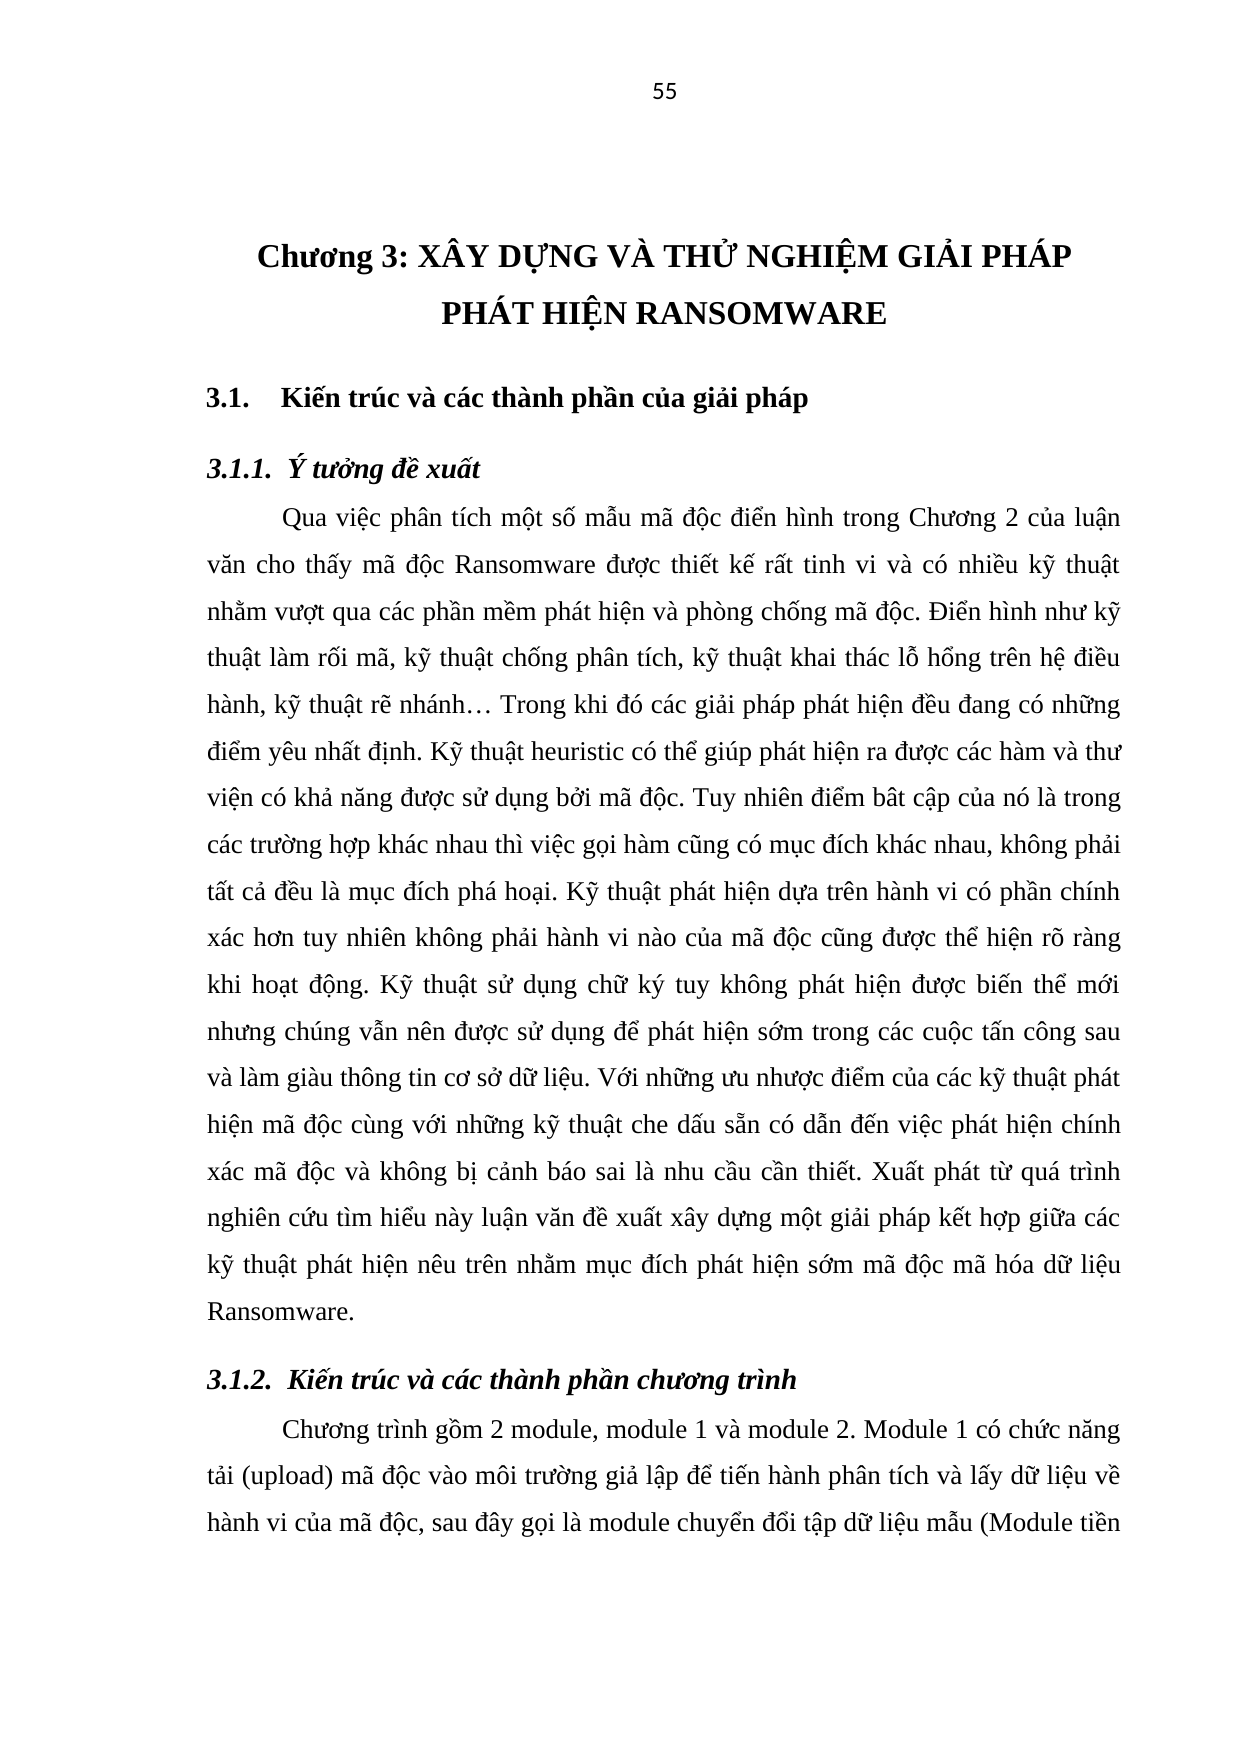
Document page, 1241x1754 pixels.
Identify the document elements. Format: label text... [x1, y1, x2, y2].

text 3.1.1. Ý tưởng đề xuất [207, 451, 1122, 485]
text Kiến trúc và các thành phần của giải pháp [206, 380, 1122, 414]
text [207, 1413, 1122, 1537]
list Qua việc phân tích một số mẫu mã độc điển hình trong Chương 2 của luận văn cho thấy mã độc Ransomware được thiết kế rất tinh vi và có nhiều kỹ thuật nhằm vượt qua các phần mềm phát hiện và phòng chống mã độc. Điển hình như kỹ thuật làm rối mã, kỹ thuật chống phân tích, kỹ thuật khai thác lỗ hổng trên hệ điều hành, kỹ thuật rẽ nhánh… Trong khi đó các giải pháp phát hiện đều đang có những điểm yêu nhất định. Kỹ thuật heuristic có thể giúp phát hiện ra được các hàm và thư viện có khả năng được sử dụng bởi mã độc. Tuy nhiên điểm bât cập của nó là trong các trường hợp khác nhau thì việc gọi hàm cũng có mục đích khác nhau, không phải tất cả đều là mục đích phá hoại. Kỹ thuật phát hiện dựa trên hành vi có phần chính xác hơn tuy nhiên không phải hành vi nào của mã độc cũng được thể hiện rõ ràng khi hoạt động. Kỹ thuật sử dụng chữ ký tuy không phát hiện được biến thể mới nhưng chúng vẫn nên được sử dụng để phát hiện sớm trong các cuộc tấn công sau và làm giàu thông tin cơ sở dữ liệu. Với những ưu nhược điểm của các kỹ thuật phát hiện mã độc cùng với những kỹ thuật che dấu sẵn có dẫn đến việc phát hiện chính xác mã độc và không bị cảnh báo sai là nhu cầu cần thiết. Xuất phát từ quá trình nghiên cứu tìm hiểu này luận văn đề xuất xây dựng một giải pháp kết hợp giữa các kỹ thuật phát hiện nêu trên nhằm mục đích phát hiện sớm mã độc mã hóa dữ liệu Ransomware. [207, 502, 1122, 1326]
text 3.1.2. Kiến trúc và các thành phần chương trình [207, 1362, 1122, 1396]
subtitle Chương 3: Xây dựng và thử nghiệm giải pháp phát hiện Ransomware [207, 236, 1122, 332]
